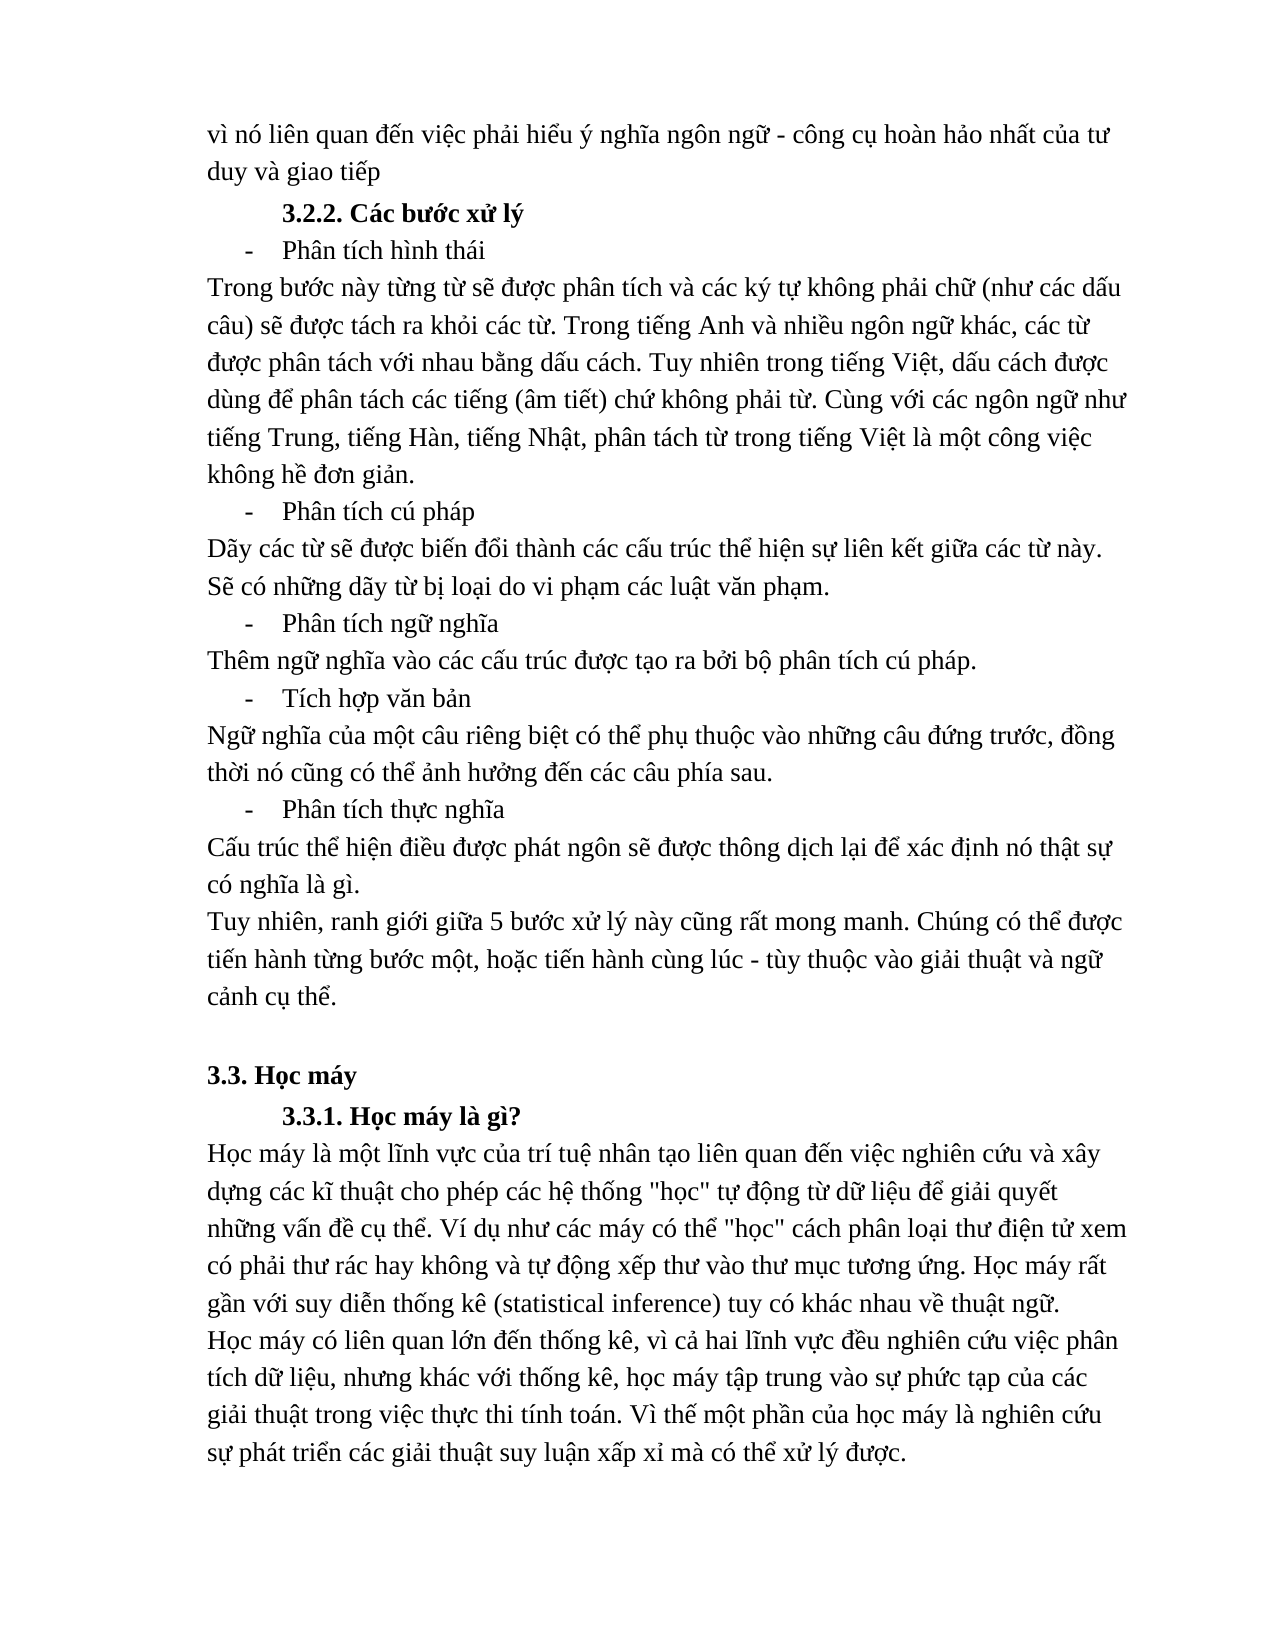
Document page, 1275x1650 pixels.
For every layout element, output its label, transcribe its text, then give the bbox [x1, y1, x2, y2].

subtitle 3.2.2. Các bước xử lý [207, 197, 1127, 228]
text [207, 118, 1127, 187]
list Tích hợp văn bản [244, 682, 1127, 713]
text Trong bước này từng từ sẽ được phân tích và các ký tự không phải chữ (như các dấu câu) sẽ được tách ra khỏi các từ. Trong tiếng Anh và nhiều ngôn ngữ khác, các từ được phân tách với nhau bằng dấu cách. Tuy nhiên trong tiếng Việt, dấu cách được dùng để phân tách các tiếng (âm tiết) chứ không phải từ. Cùng với các ngôn ngữ như tiếng Trung, tiếng Hàn, tiếng Nhật, phân tách từ trong tiếng Việt là một công việc không hề đơn giản. [207, 271, 1127, 489]
list Phân tích hình thái [244, 234, 1127, 265]
text Học máy là một lĩnh vực của trí tuệ nhân tạo liên quan đến việc nghiên cứu và xây dựng các kĩ thuật cho phép các hệ thống "học" tự động từ dữ liệu để giải quyết những vấn đề cụ thể. Ví dụ như các máy có thể "học" cách phân loại thư điện tử xem có phải thư rác hay không và tự động xếp thư vào thư mục tương ứng. Học máy rất gần với suy diễn thống kê (statistical inference) tuy có khác nhau về thuật ngữ. [207, 1137, 1127, 1318]
text Học máy có liên quan lớn đến thống kê, vì cả hai lĩnh vực đều nghiên cứu việc phân tích dữ liệu, nhưng khác với thống kê, học máy tập trung vào sự phức tạp của các giải thuật trong việc thực thi tính toán. Vì thế một phần của học máy là nghiên cứu sự phát triển các giải thuật suy luận xấp xỉ mà có thể xử lý được. [207, 1324, 1127, 1467]
text Cấu trúc thể hiện điều được phát ngôn sẽ được thông dịch lại để xác định nó thật sự có nghĩa là gì. [207, 831, 1127, 899]
subtitle 3.3.1. Học máy là gì? [207, 1100, 1127, 1131]
text Dãy các từ sẽ được biến đổi thành các cấu trúc thể hiện sự liên kết giữa các từ này. Sẽ có những dãy từ bị loại do vi phạm các luật văn phạm. [207, 532, 1127, 601]
subtitle 3.3. Học máy [207, 1059, 1127, 1090]
text Tuy nhiên, ranh giới giữa 5 bước xử lý này cũng rất mong manh. Chúng có thể được tiến hành từng bước một, hoặc tiến hành cùng lúc - tùy thuộc vào giải thuật và ngữ cảnh cụ thể. [207, 905, 1127, 1011]
list Phân tích ngữ nghĩa [244, 607, 1127, 638]
list Phân tích thực nghĩa [244, 793, 1127, 825]
text Ngữ nghĩa của một câu riêng biệt có thể phụ thuộc vào những câu đứng trước, đồng thời nó cũng có thể ảnh hưởng đến các câu phía sau. [207, 719, 1127, 787]
text Thêm ngữ nghĩa vào các cấu trúc được tạo ra bởi bộ phân tích cú pháp. [207, 644, 1127, 676]
list Phân tích cú pháp [244, 495, 1127, 526]
